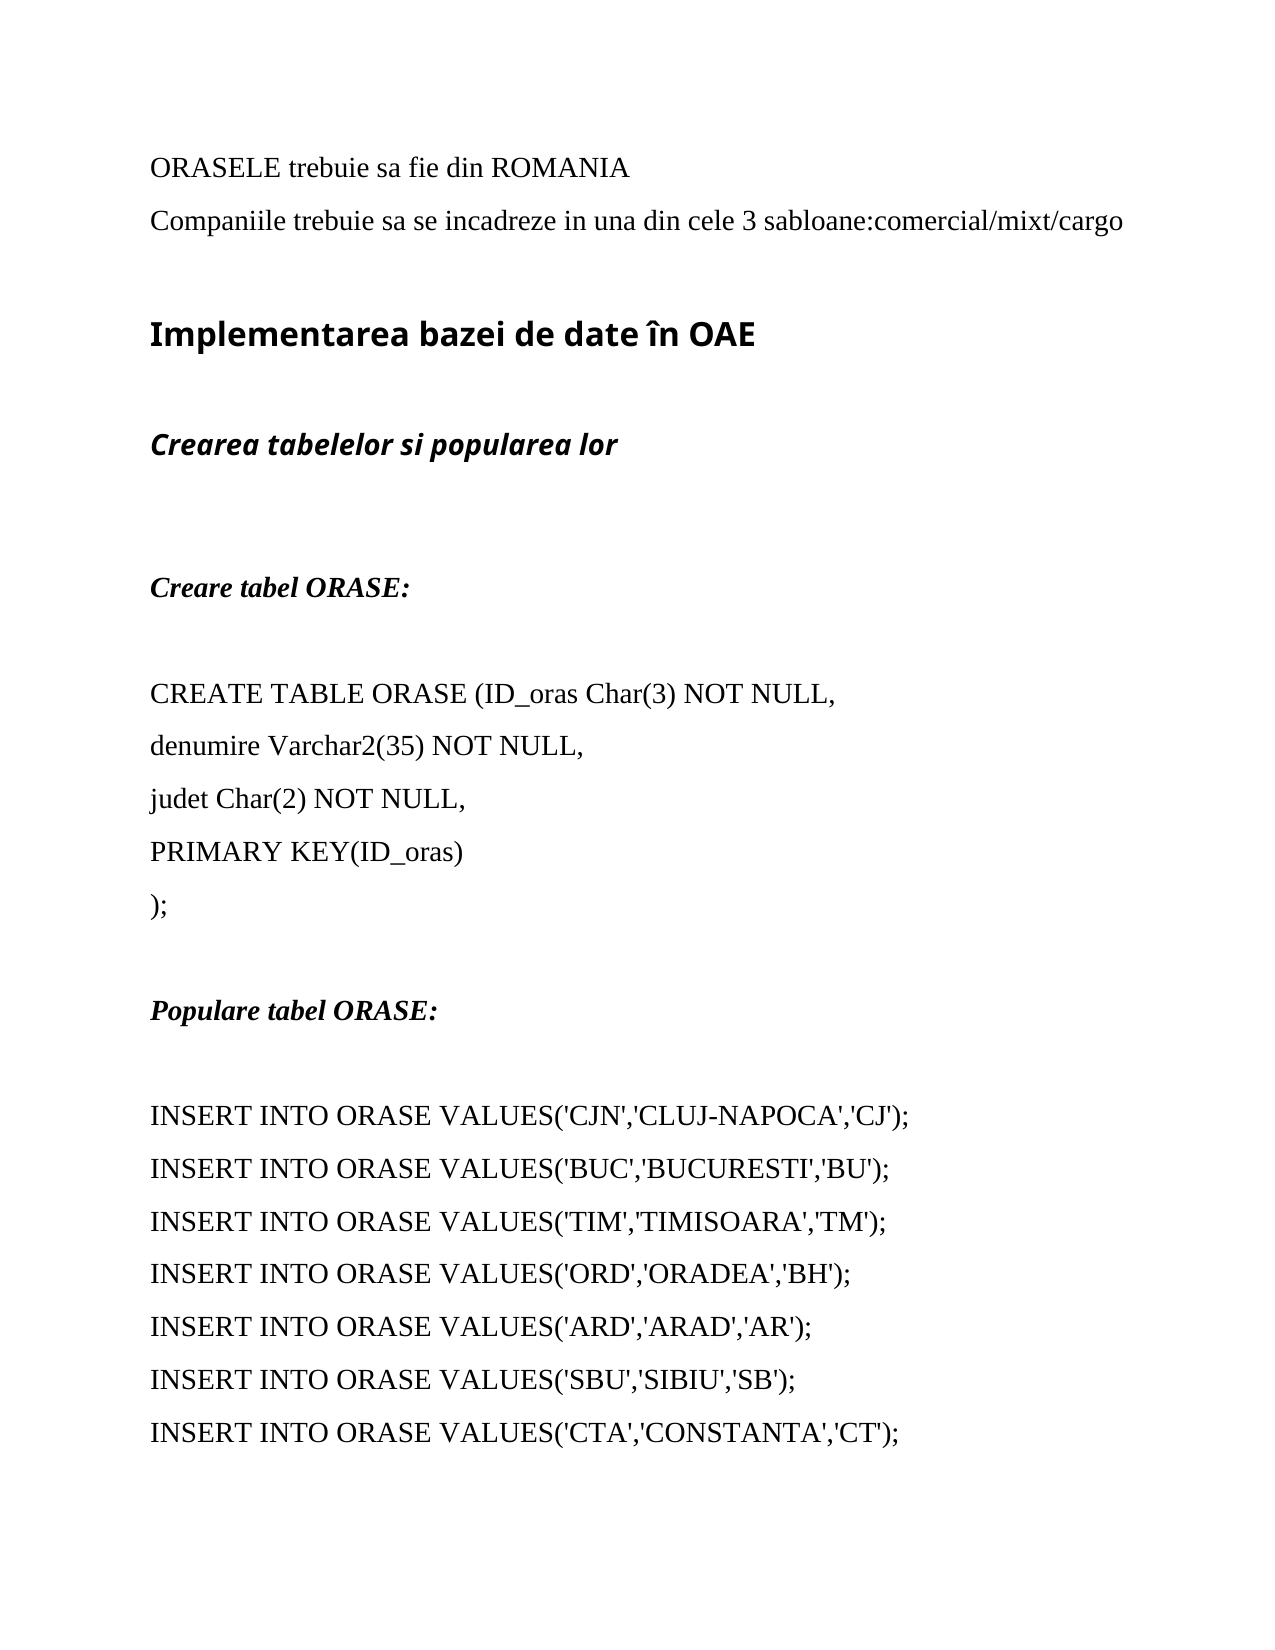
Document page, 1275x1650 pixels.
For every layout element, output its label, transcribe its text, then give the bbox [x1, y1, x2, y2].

text CREATE TABLE ORASE (ID_oras Char(3) NOT NULL, [150, 676, 1125, 709]
text Populare tabel ORASE: [150, 993, 1125, 1026]
text INSERT INTO ORASE VALUES('ARD','ARAD','AR'); [150, 1309, 1125, 1343]
text Creare tabel ORASE: [150, 570, 1125, 604]
subtitle Implementarea bazei de date în OAE [150, 311, 1125, 356]
text INSERT INTO ORASE VALUES('ORD','ORADEA','BH'); [150, 1257, 1125, 1290]
text denumire Varchar2(35) NOT NULL, [150, 728, 1125, 762]
text INSERT INTO ORASE VALUES('BUC','BUCURESTI','BU'); [150, 1151, 1125, 1184]
subtitle Crearea tabelelor si popularea lor [150, 424, 1125, 464]
text INSERT INTO ORASE VALUES('CTA','CONSTANTA','CT'); [150, 1415, 1125, 1449]
text INSERT INTO ORASE VALUES('SBU','SIBIU','SB'); [150, 1362, 1125, 1396]
text judet Char(2) NOT NULL, [150, 781, 1125, 815]
text ORASELE trebuie sa fie din ROMANIA [150, 150, 1125, 183]
text Companiile trebuie sa se incadreze in una din cele 3 sabloane:comercial/mixt/cargo [150, 203, 1125, 236]
text INSERT INTO ORASE VALUES('CJN','CLUJ-NAPOCA','CJ'); [150, 1098, 1125, 1132]
text ); [150, 887, 1125, 921]
text INSERT INTO ORASE VALUES('TIM','TIMISOARA','TM'); [150, 1204, 1125, 1237]
text PRIMARY KEY(ID_oras) [150, 834, 1125, 868]
